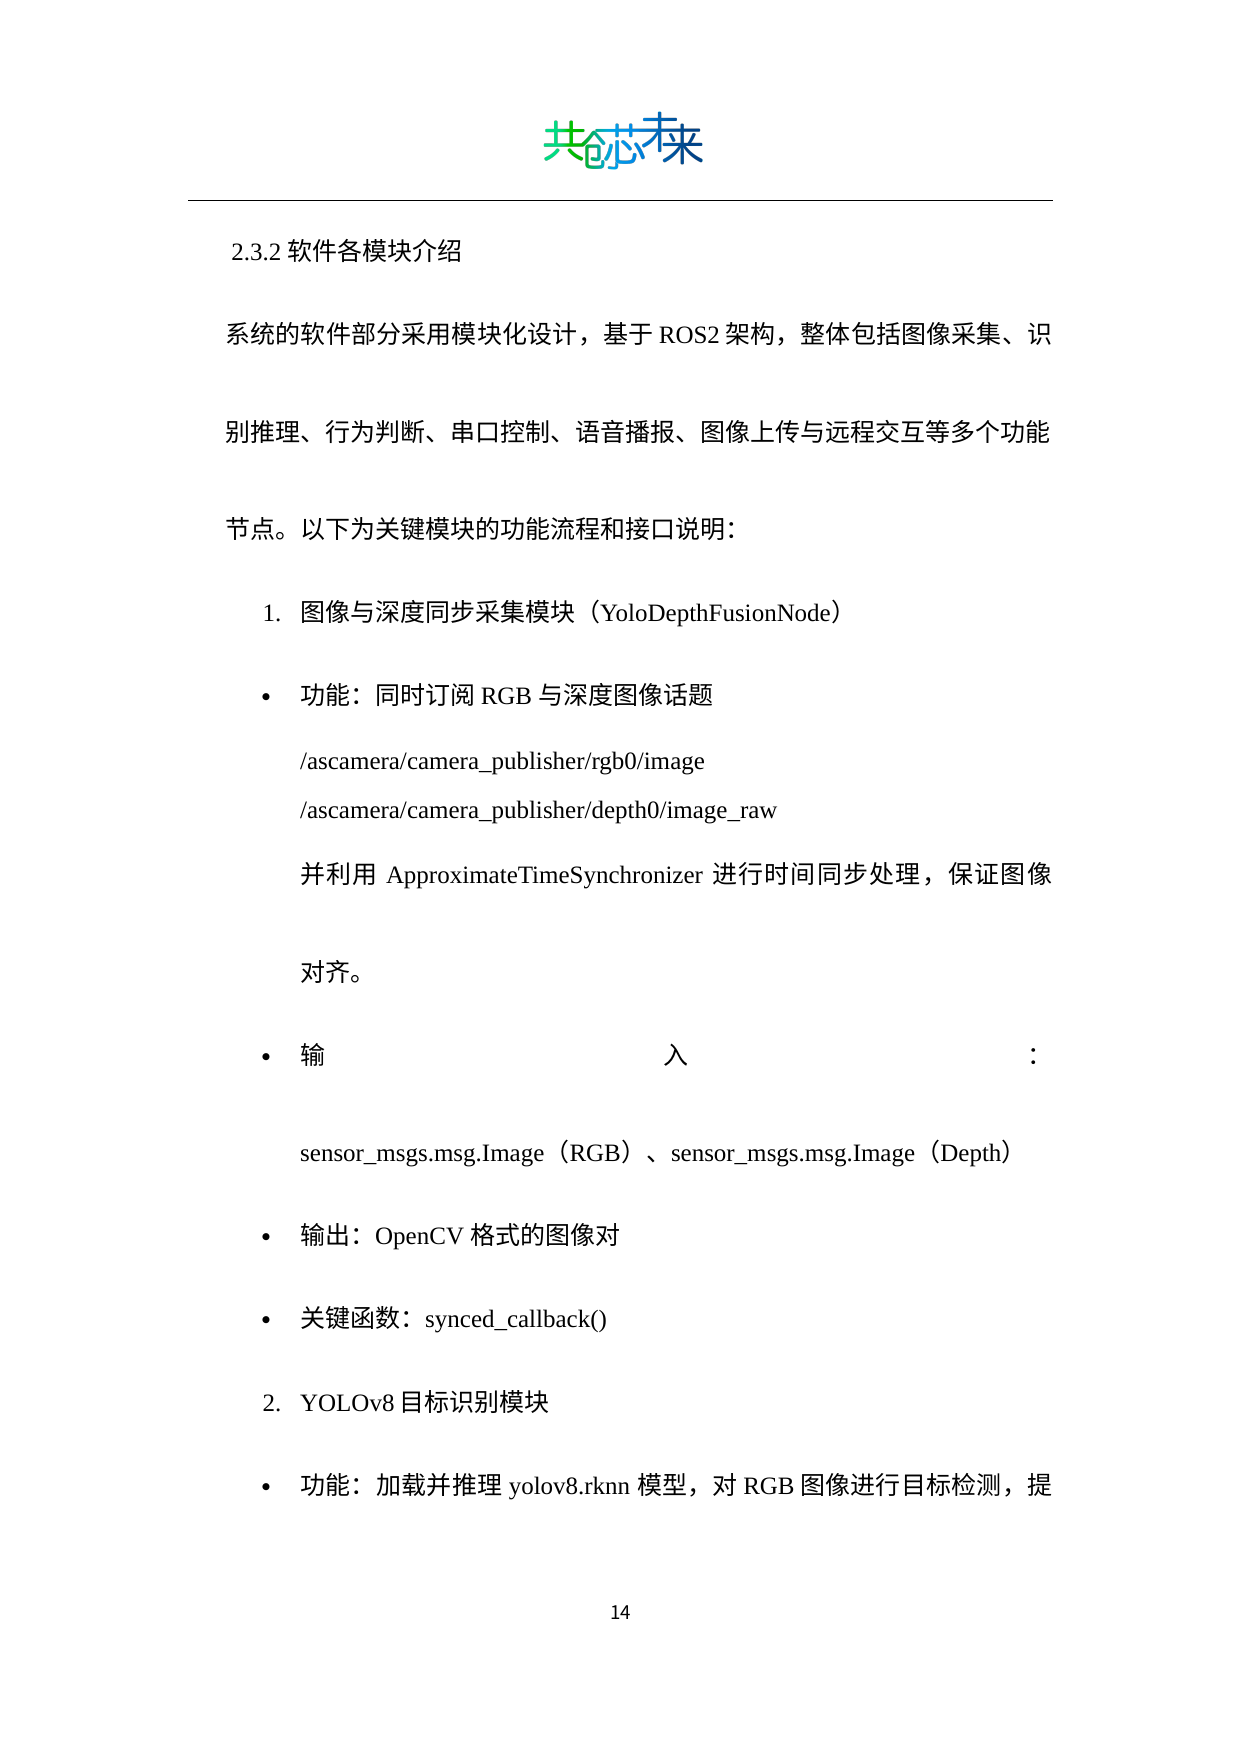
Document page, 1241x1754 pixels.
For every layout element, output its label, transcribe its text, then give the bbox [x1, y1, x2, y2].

list 图像与深度同步采集模块（YoloDepthFusionNode） [262, 578, 1053, 643]
text /ascamera/camera_publisher/rgb0/image /ascamera/camera_publisher/depth0/image_raw [300, 744, 1053, 826]
text 并利用 ApproximateTimeSynchronizer 进行时间同步处理，保证图像对齐。 [300, 840, 1053, 1003]
list 功能：加载并推理 yolov8.rknn 模型，对RGB图像进行目标检测，提取边界框、类别和置信度。 [262, 1451, 1053, 1516]
text 2.3.2 软件各模块介绍 [187, 217, 1053, 282]
list YOLOv8目标识别模块 [262, 1368, 1053, 1433]
list 输入：sensor_msgs.msg.Image（RGB）、sensor_msgs.msg.Image（Depth） [262, 1021, 1053, 1183]
list 功能：同时订阅 RGB 与深度图像话题 [262, 661, 1053, 726]
list 输出：OpenCV 格式的图像对 [262, 1201, 1053, 1266]
list 关键函数：synced_callback() [262, 1284, 1053, 1349]
picture [510, 88, 730, 198]
text 系统的软件部分采用模块化设计，基于ROS2架构，整体包括图像采集、识别推理、行为判断、串口控制、语音播报、图像上传与远程交互等多个功能节点。以下为关键模块的功能流程和接口说明： [225, 300, 1053, 560]
